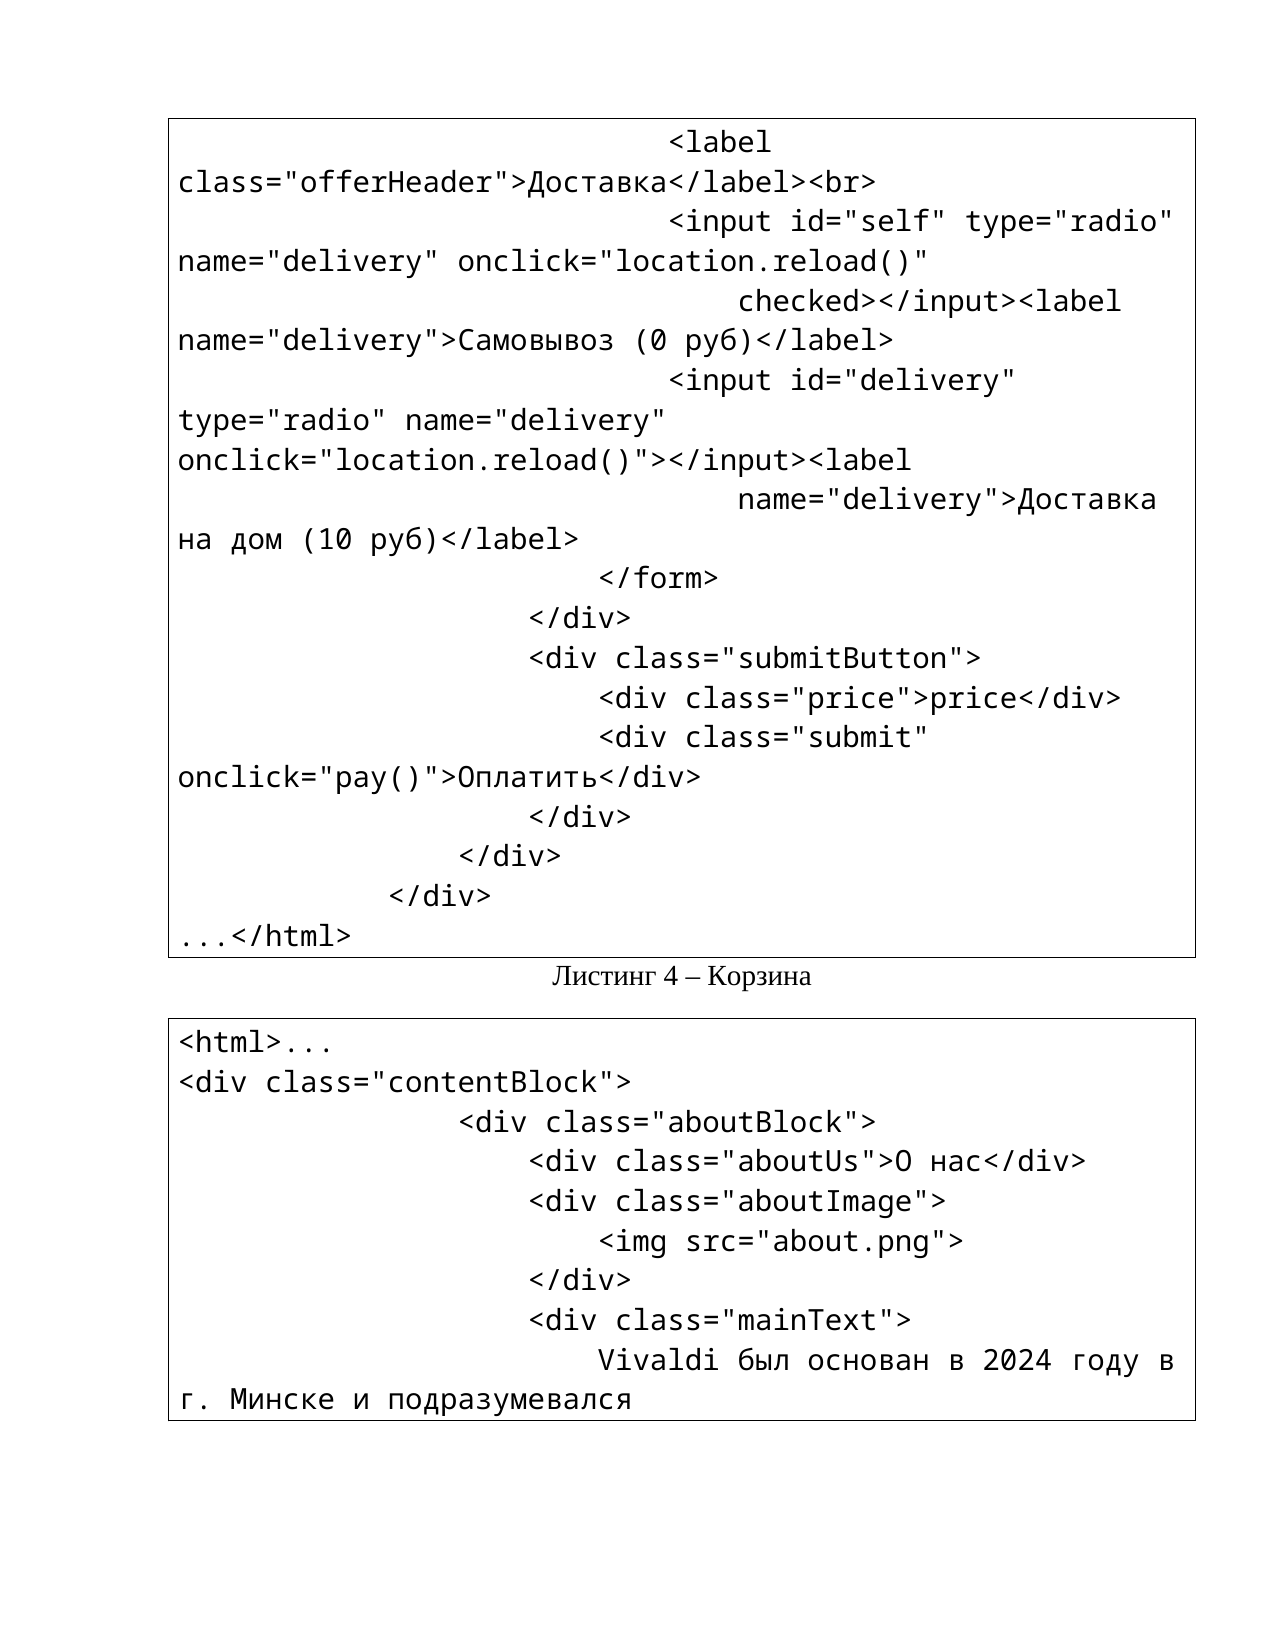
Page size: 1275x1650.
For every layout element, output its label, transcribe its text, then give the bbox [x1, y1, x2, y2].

text <input id="self" type="radio" name="delivery" onclick="location.reload()" [177, 201, 1186, 280]
text </div> [177, 597, 1186, 637]
text <div class="contentBlock"> [177, 1061, 1186, 1101]
text <div class="aboutBlock"> [177, 1101, 1186, 1141]
text <input id="delivery" type="radio" name="delivery" onclick="location.reload()"></input><label [177, 359, 1186, 478]
text <div class="aboutImage"> [177, 1180, 1186, 1220]
text <label class="offerHeader">Доставка</label><br> [169, 119, 1195, 201]
text <html>... [169, 1019, 1195, 1061]
text </form> [177, 558, 1186, 597]
text <div class="aboutUs">О нас</div> [177, 1141, 1186, 1180]
text <div class="submitButton"> [177, 637, 1186, 677]
text <div class="submit" onclick="pay()">Оплатить</div> [177, 717, 1186, 796]
text ...</html> [169, 912, 1195, 957]
text </div> [177, 836, 1186, 875]
text </div> [177, 1259, 1186, 1299]
text Листинг 4 – Корзина [177, 958, 1186, 991]
text <div class="price">price</div> [177, 677, 1186, 717]
text <img src="about.png"> [177, 1220, 1186, 1259]
text checked></input><label name="delivery">Самовывоз (0 руб)</label> [177, 280, 1186, 359]
text Vivaldi был основан в 2024 году в г. Минске и подразумевался [169, 1336, 1195, 1420]
text </div> [177, 796, 1186, 836]
text </div> [177, 875, 1186, 912]
text name="delivery">Доставка на дом (10 руб)</label> [177, 478, 1186, 558]
text <div class="mainText"> [177, 1299, 1186, 1336]
